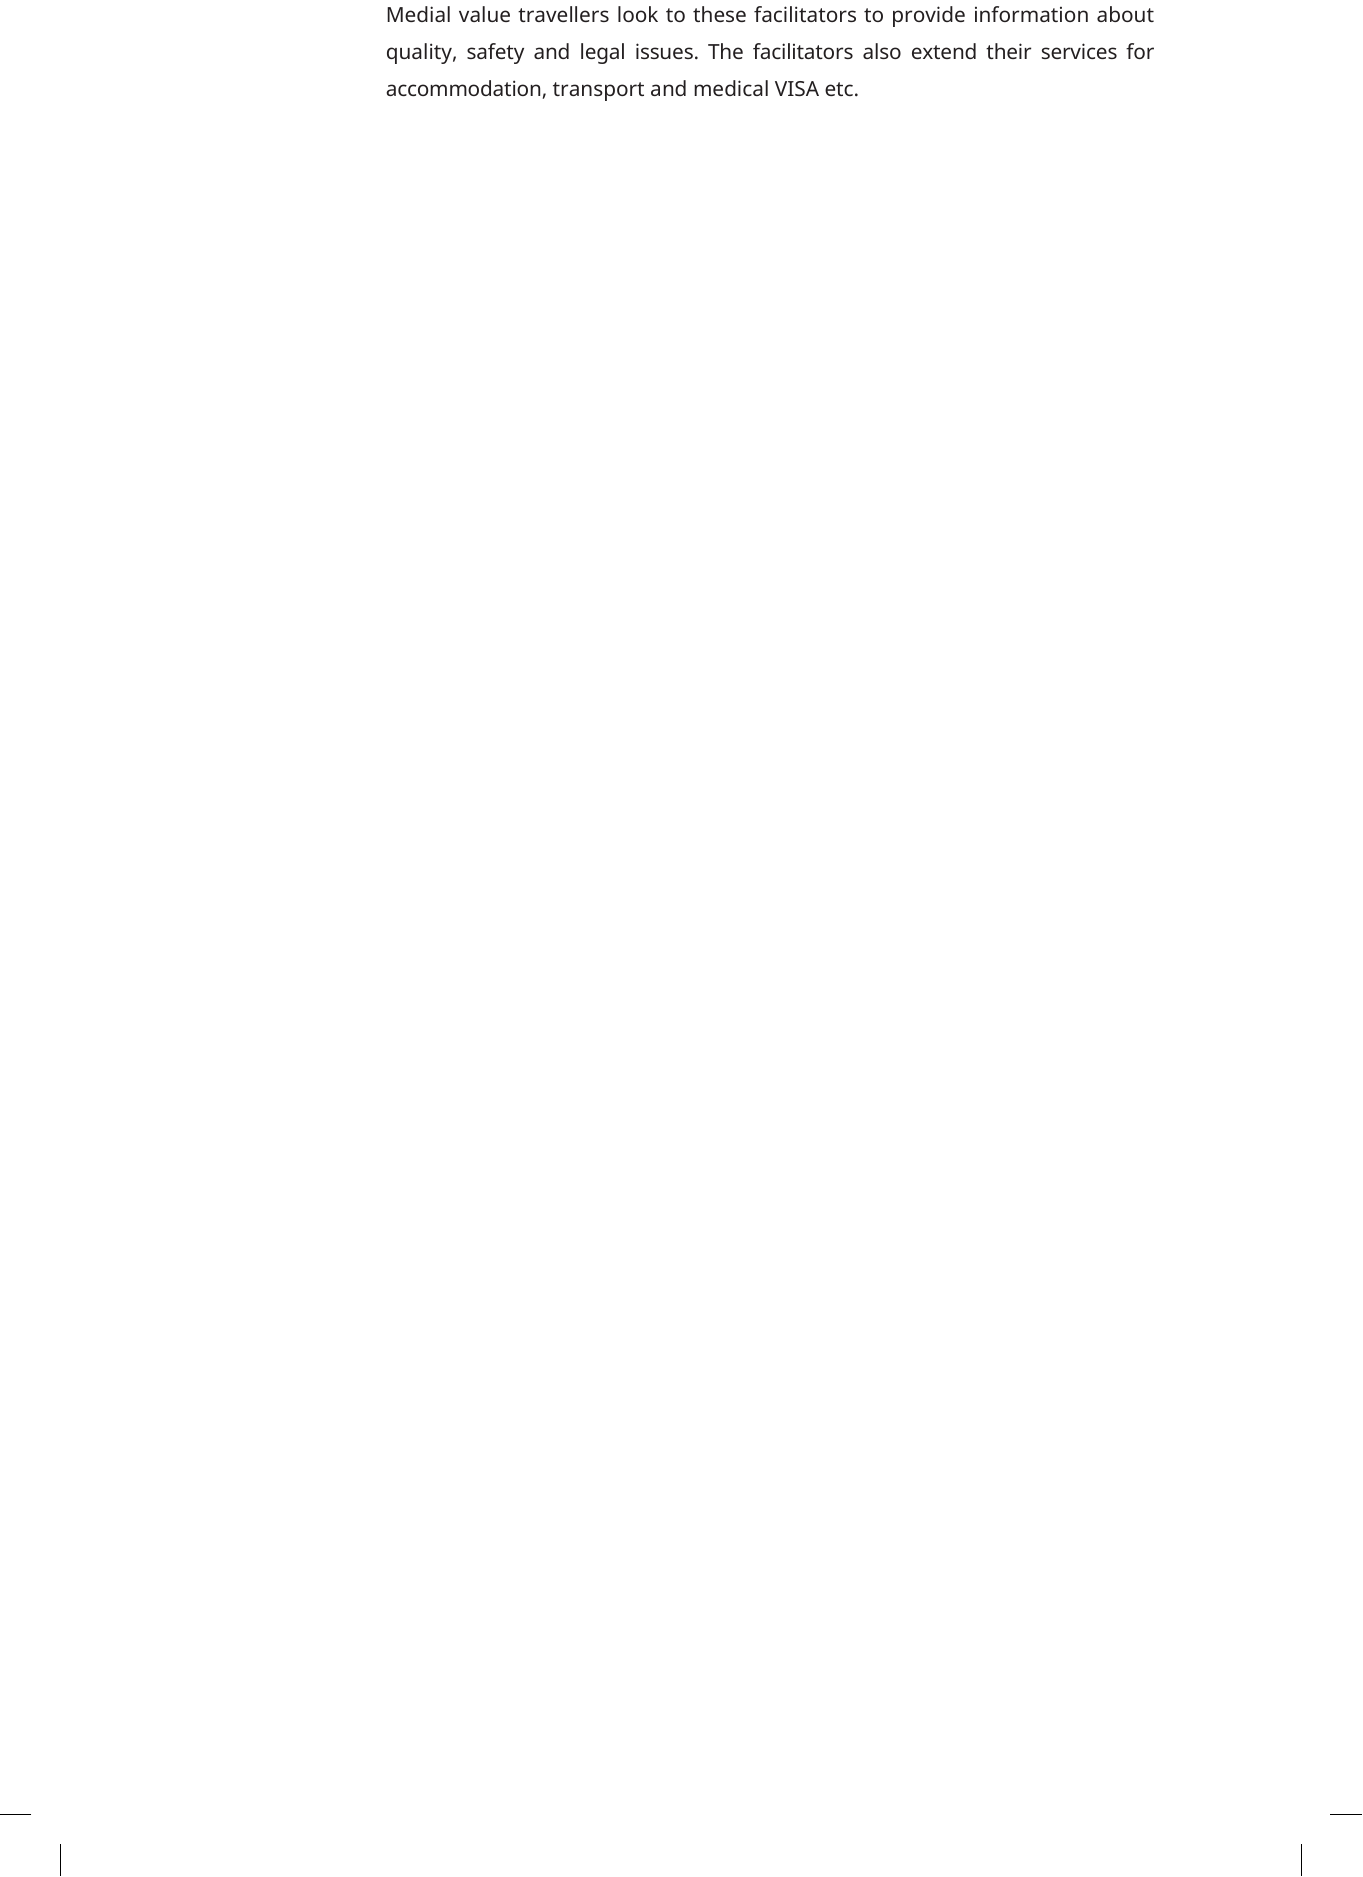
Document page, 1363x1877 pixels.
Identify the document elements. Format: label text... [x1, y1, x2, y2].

text Medial value travellers look to these facilitators to provide information about quality, safety and legal issues. The facilitators also extend their services for accommodation, transport and medical VISA etc. [386, 0, 1154, 102]
